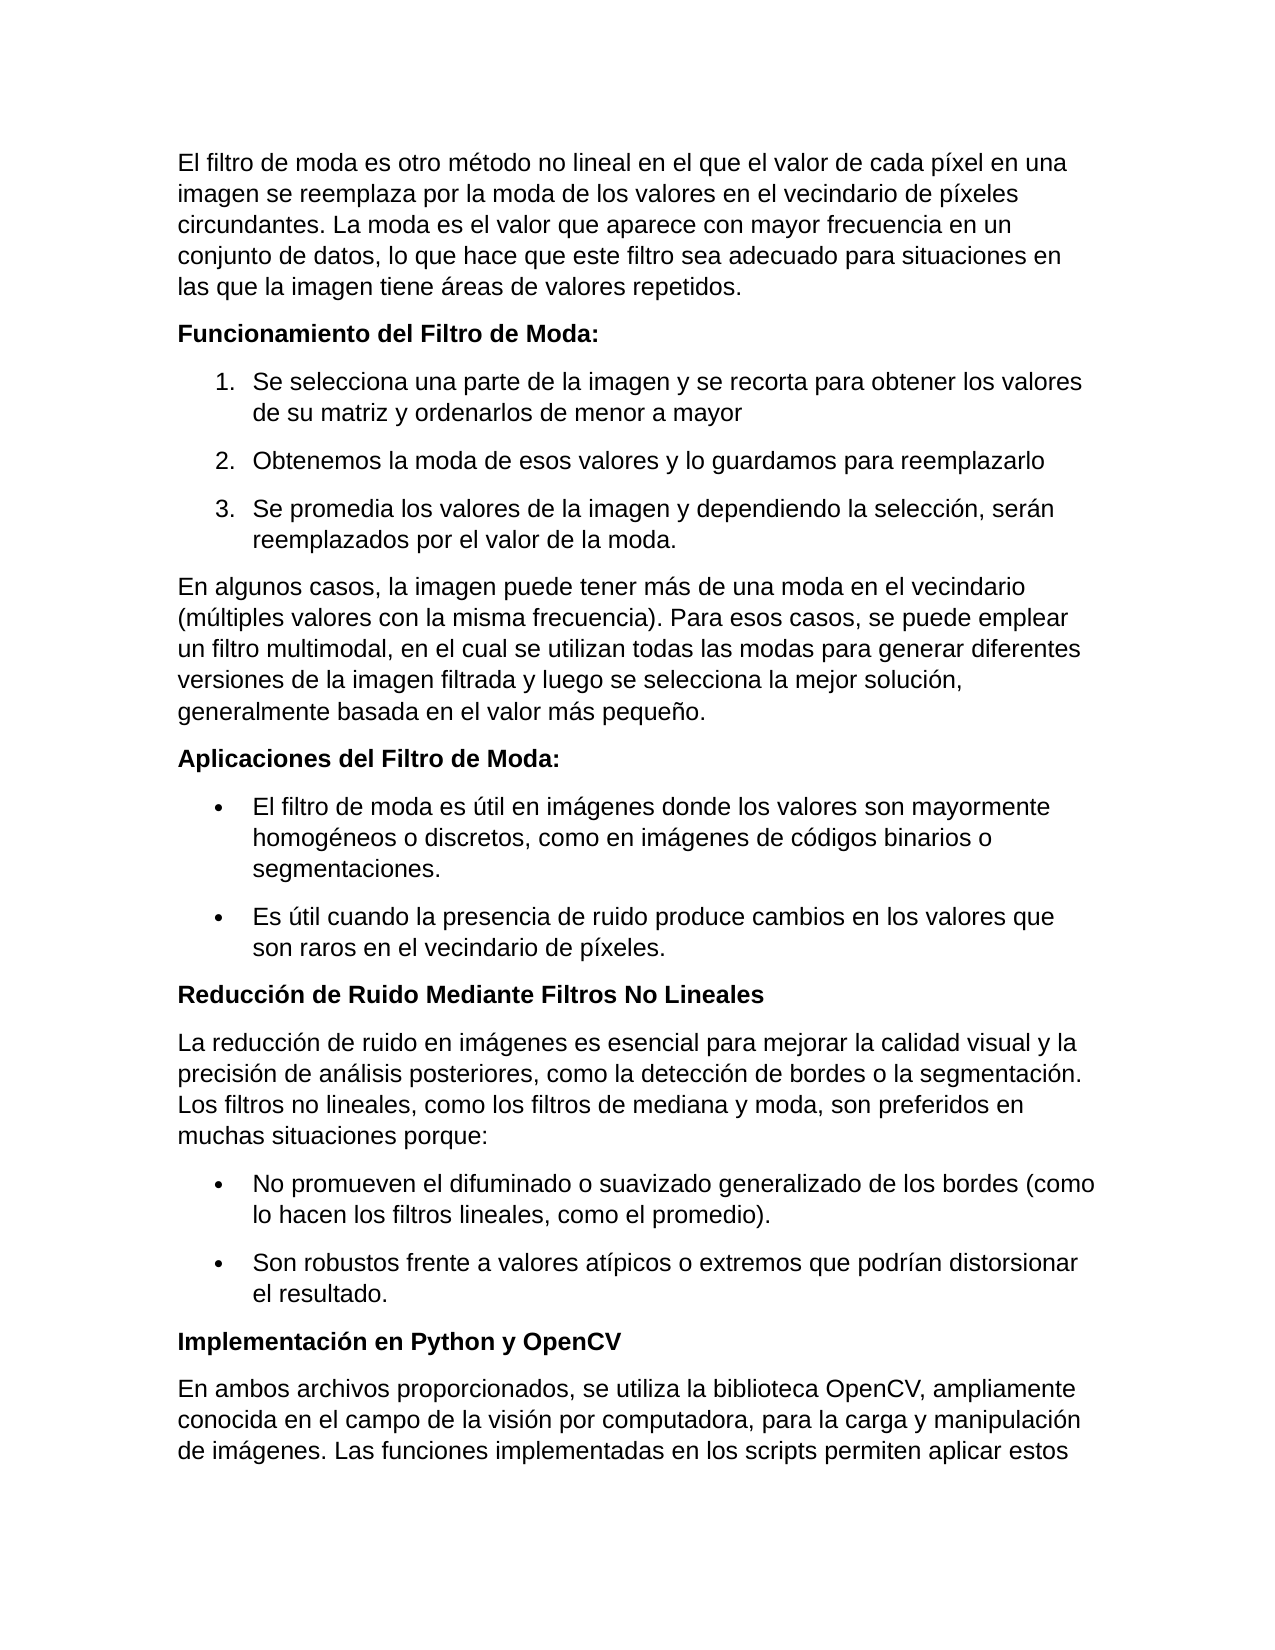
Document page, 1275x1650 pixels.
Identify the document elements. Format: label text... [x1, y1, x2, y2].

list Obtenemos la moda de esos valores y lo guardamos para reemplazarlo [215, 446, 1098, 475]
text Aplicaciones del Filtro de Moda: [177, 744, 1098, 773]
list El filtro de moda es útil en imágenes donde los valores son mayormente homogéneos o discretos, como en imágenes de códigos binarios o segmentaciones. [215, 792, 1098, 883]
list Son robustos frente a valores atípicos o extremos que podrían distorsionar el resultado. [215, 1248, 1098, 1308]
text En algunos casos, la imagen puede tener más de una moda en el vecindario (múltiples valores con la misma frecuencia). Para esos casos, se puede emplear un filtro multimodal, en el cual se utilizan todas las modas para generar diferentes versiones de la imagen filtrada y luego se selecciona la mejor solución, generalmente basada en el valor más pequeño. [177, 572, 1098, 725]
list Se promedia los valores de la imagen y dependiendo la selección, serán reemplazados por el valor de la moda. [215, 494, 1098, 553]
text Reducción de Ruido Mediante Filtros No Lineales [177, 981, 1098, 1009]
text Implementación en Python y OpenCV [177, 1327, 1098, 1355]
text El filtro de moda es otro método no lineal en el que el valor de cada píxel en una imagen se reemplaza por la moda de los valores en el vecindario de píxeles circundantes. La moda es el valor que aparece con mayor frecuencia en un conjunto de datos, lo que hace que este filtro sea adecuado para situaciones en las que la imagen tiene áreas de valores repetidos. [177, 148, 1098, 301]
text Funcionamiento del Filtro de Moda: [177, 319, 1098, 348]
text La reducción de ruido en imágenes es esencial para mejorar la calidad visual y la precisión de análisis posteriores, como la detección de bordes o la segmentación. Los filtros no lineales, como los filtros de mediana y moda, son preferidos en muchas situaciones porque: [177, 1028, 1098, 1150]
list No promueven el difuminado o suavizado generalizado de los bordes (como lo hacen los filtros lineales, como el promedio). [215, 1169, 1098, 1229]
list Es útil cuando la presencia de ruido produce cambios en los valores que son raros en el vecindario de píxeles. [215, 902, 1098, 962]
list Se selecciona una parte de la imagen y se recorta para obtener los valores de su matriz y ordenarlos de menor a mayor [215, 367, 1098, 427]
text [177, 1374, 1098, 1465]
